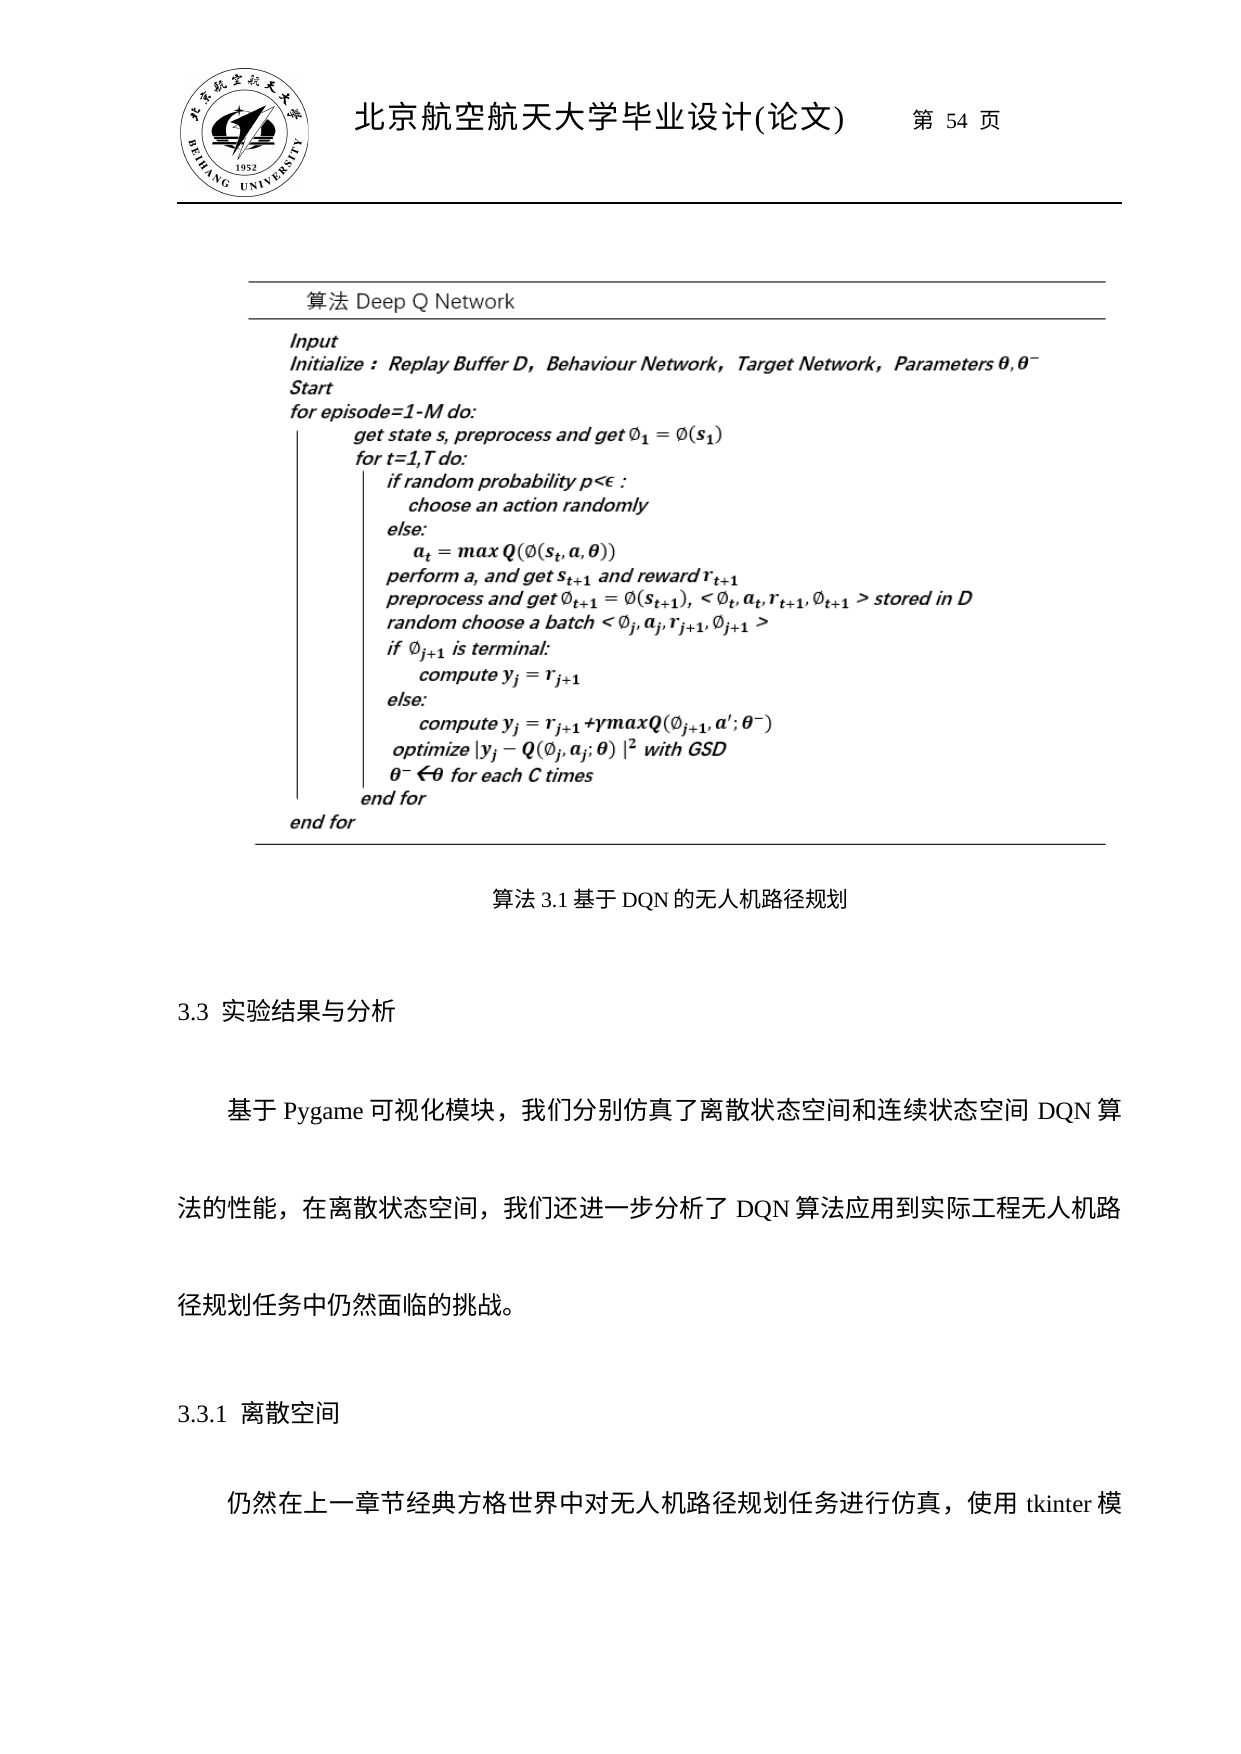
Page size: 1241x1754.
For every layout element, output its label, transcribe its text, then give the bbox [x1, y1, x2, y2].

picture [180, 68, 309, 197]
text 仍然在上一章节经典方格世界中对无人机路径规划任务进行仿真，使用tkinter模块可视化如下所示： [177, 1469, 1122, 1534]
subtitle 3.3.1 离散空间 [177, 1379, 1122, 1444]
text 算法3.1 基于DQN的无人机路径规划 [177, 881, 1122, 914]
picture [235, 263, 1106, 871]
text 基于Pygame可视化模块，我们分别仿真了离散状态空间和连续状态空间DQN算法的性能，在离散状态空间，我们还进一步分析了DQN算法应用到实际工程无人机路径规划任务中仍然面临的挑战。 [177, 1076, 1122, 1336]
subtitle 3.3 实验结果与分析 [177, 977, 1122, 1042]
